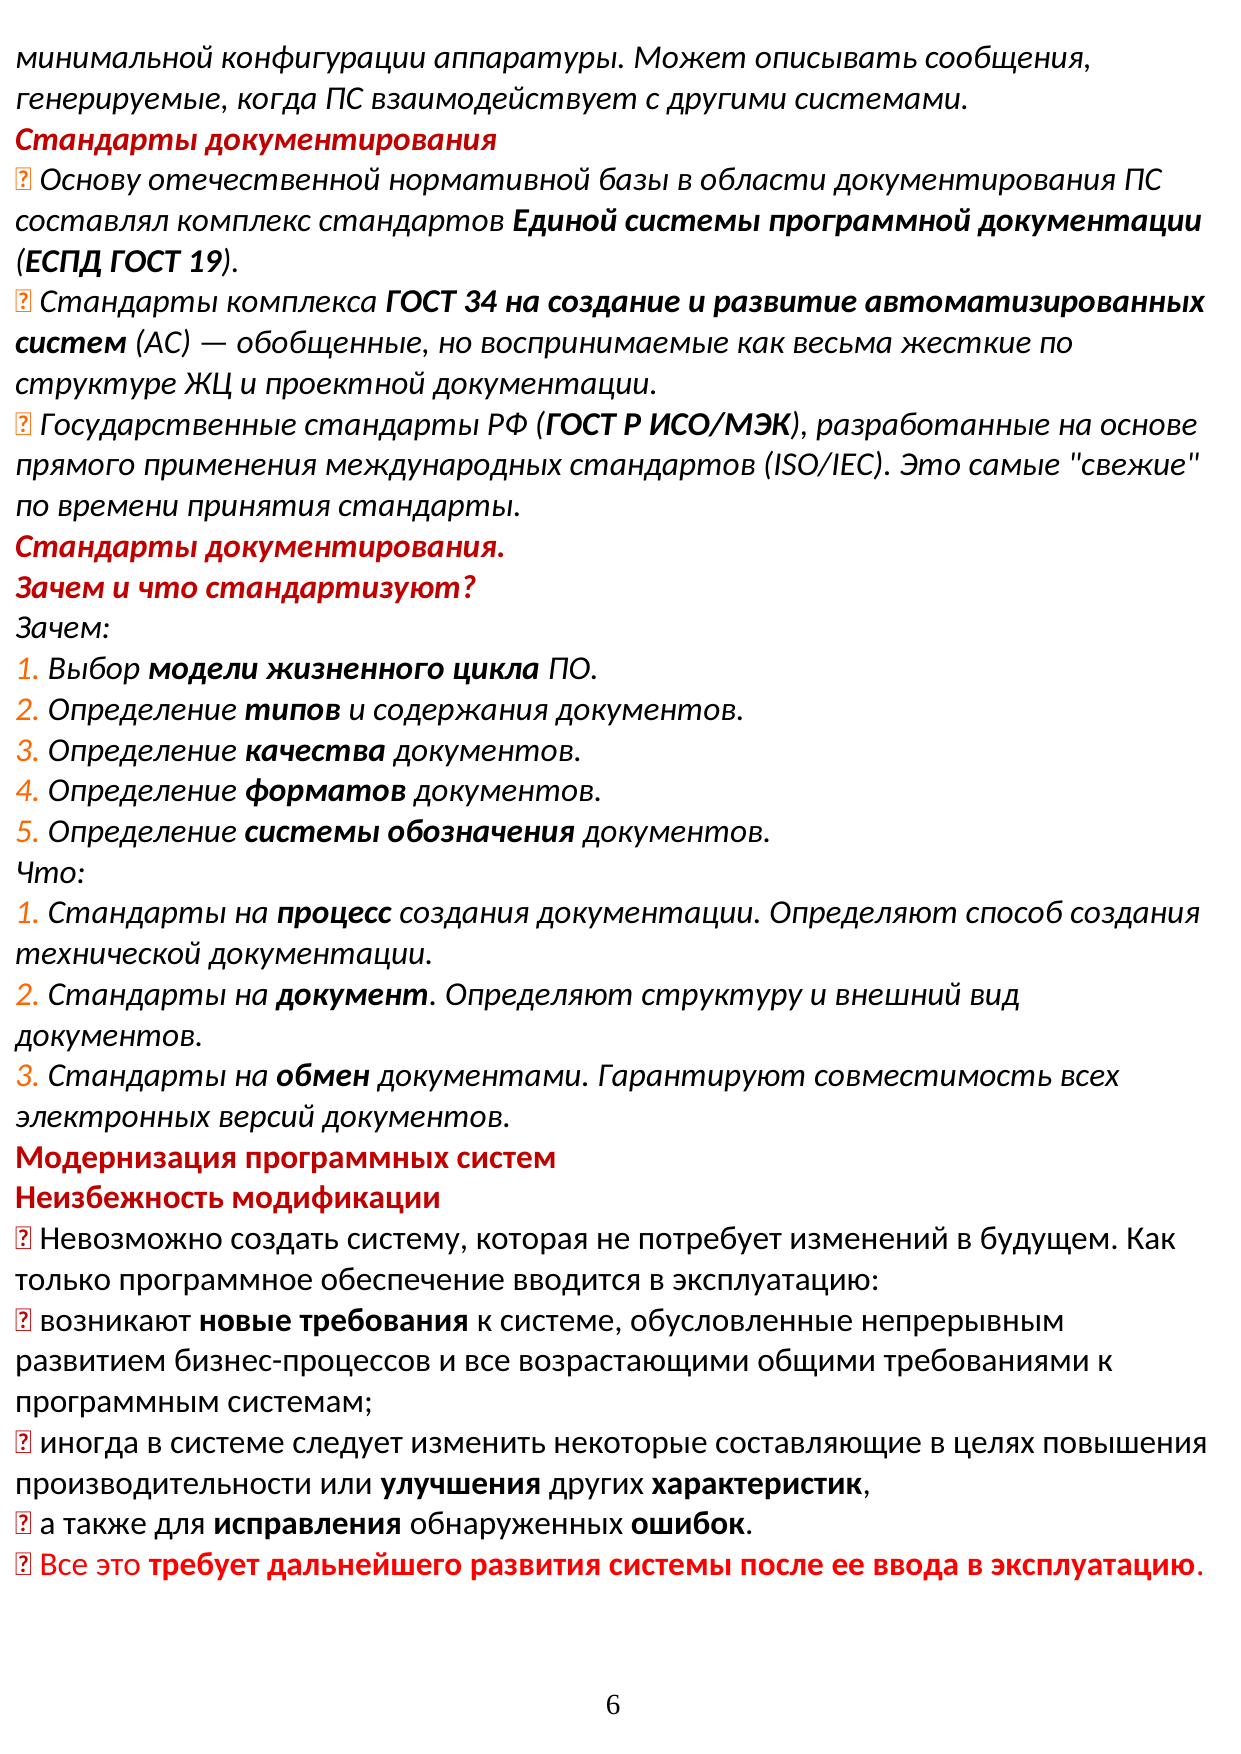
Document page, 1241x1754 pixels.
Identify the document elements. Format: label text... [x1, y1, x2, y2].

text 1. Стандарты на процесс создания документации. Определяют способ создания технической документации. [15, 891, 1211, 973]
text 2. Определение типов и содержания документов. [15, 688, 1211, 728]
text 1. Выбор модели жизненного цикла ПО. [15, 647, 1211, 688]
text Что: [15, 851, 1211, 891]
text  Государственные стандарты РФ (ГОСТ Р ИСО/МЭК), разработанные на основе прямого применения международных стандартов (ISO/IEC). Это самые "свежие" по времени принятия стандарты. [15, 403, 1211, 525]
text 3. Определение качества документов. [15, 728, 1211, 769]
text Стандарты документирования [15, 118, 1211, 158]
text Зачем и что стандартизуют? [15, 566, 1211, 606]
text  иногда в системе следует изменить некоторые составляющие в целях повышения производительности или улучшения других характеристик, [15, 1421, 1211, 1502]
text 4. Определение форматов документов. [15, 769, 1211, 810]
text 2. Стандарты на документ. Определяют структуру и внешний вид документов. [15, 973, 1211, 1054]
text  Стандарты комплекса ГОСТ 34 на создание и развитие автоматизированных систем (АС) — обобщенные, но воспринимаемые как весьма жесткие по структуре ЖЦ и проектной документации. [15, 281, 1211, 403]
text Модернизация программных систем [15, 1136, 1211, 1177]
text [15, 36, 1211, 118]
text  Невозможно создать систему, которая не потребует изменений в будущем. Как только программное обеспечение вводится в эксплуатацию: [15, 1217, 1211, 1299]
text Стандарты документирования. [15, 525, 1211, 566]
text Неизбежность модификации [15, 1177, 1211, 1217]
text  возникают новые требования к системе, обусловленные непрерывным развитием бизнес-процессов и все возрастающими общими требованиями к программным системам; [15, 1299, 1211, 1421]
text Зачем: [15, 606, 1211, 647]
text  Все это требует дальнейшего развития системы после ее ввода в эксплуатацию. [15, 1543, 1211, 1584]
text 5. Определение системы обозначения документов. [15, 810, 1211, 851]
text  Основу отечественной нормативной базы в области документирования ПС составлял комплекс стандартов Единой системы программной документации (ЕСПД ГОСТ 19). [15, 158, 1211, 281]
text 3. Стандарты на обмен документами. Гарантируют совместимость всех электронных версий документов. [15, 1054, 1211, 1136]
text  а также для исправления обнаруженных ошибок. [15, 1502, 1211, 1543]
